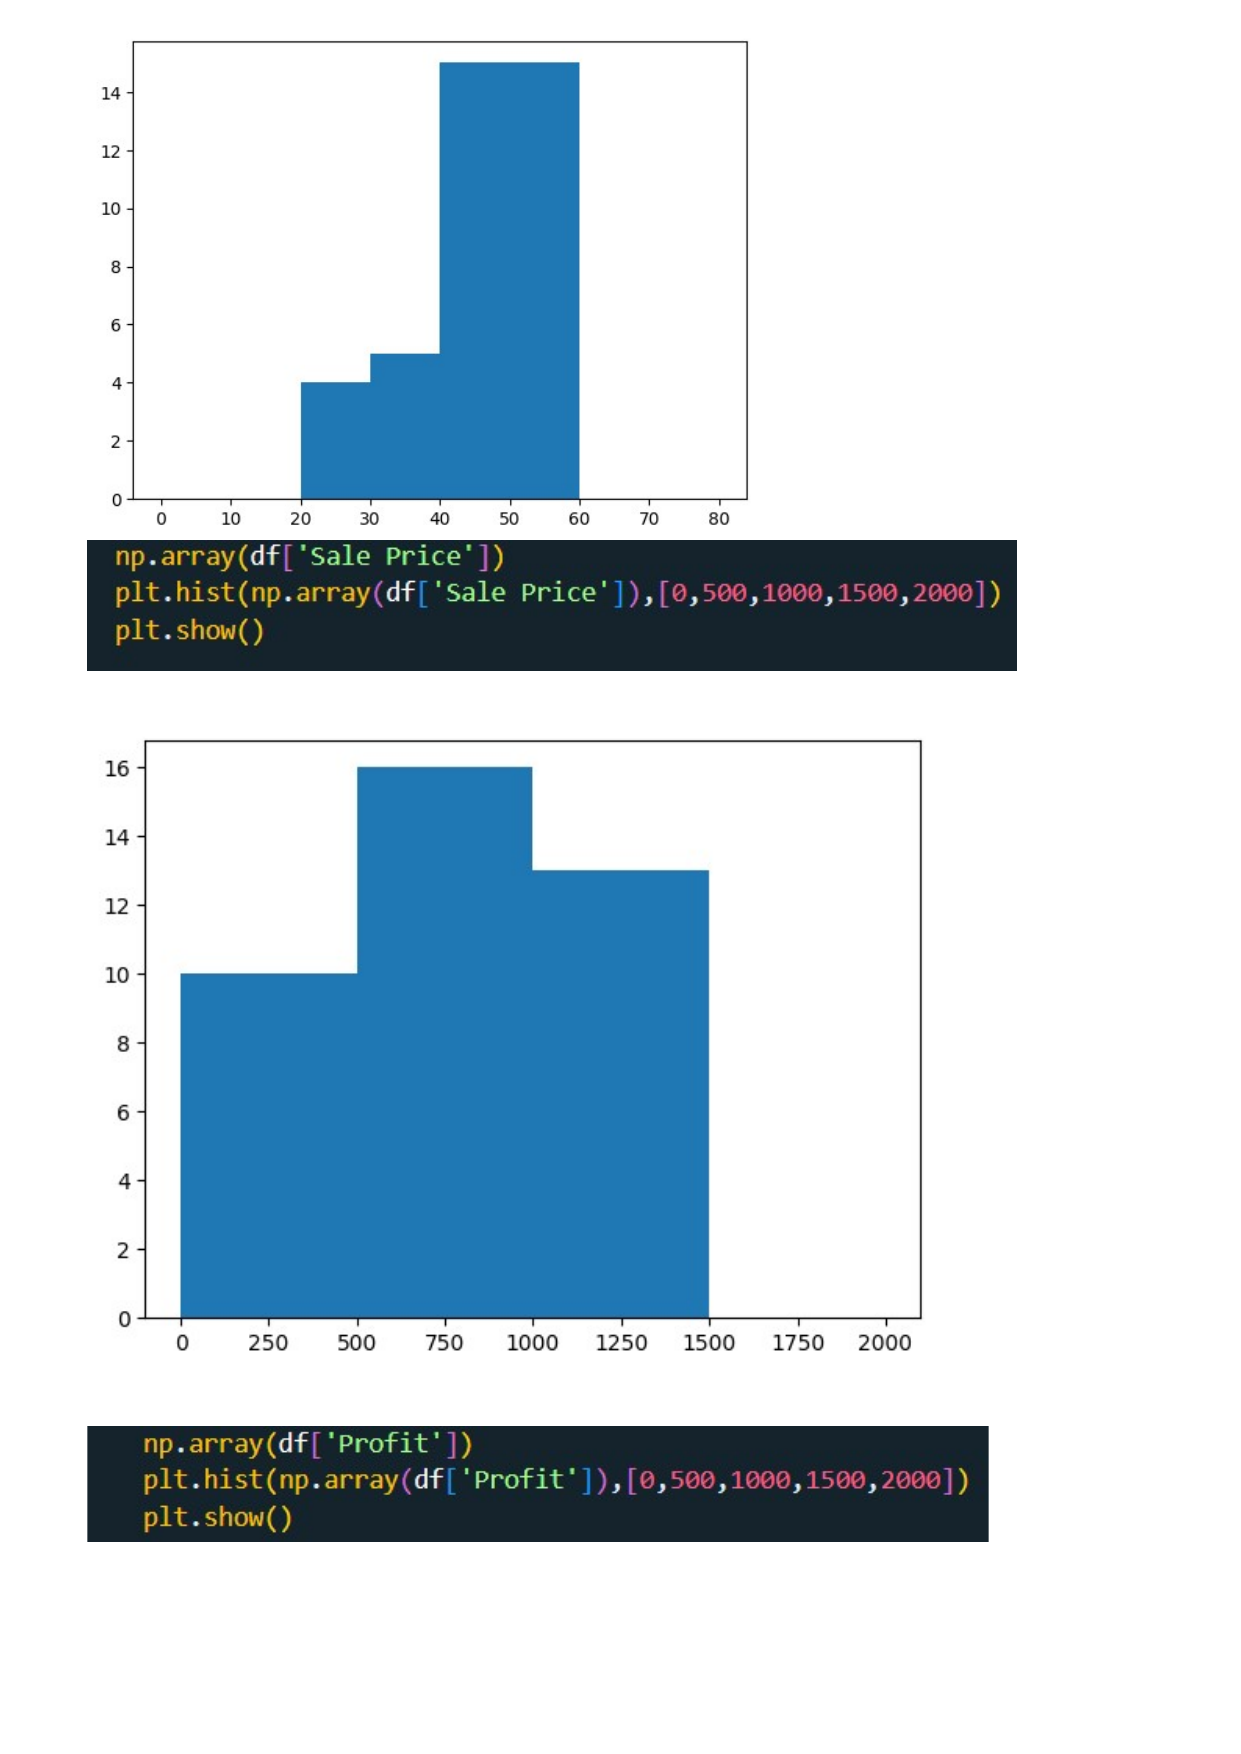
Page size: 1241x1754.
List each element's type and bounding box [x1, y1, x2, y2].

picture [87, 1426, 989, 1542]
picture [87, 725, 936, 1371]
picture [87, 29, 1017, 671]
